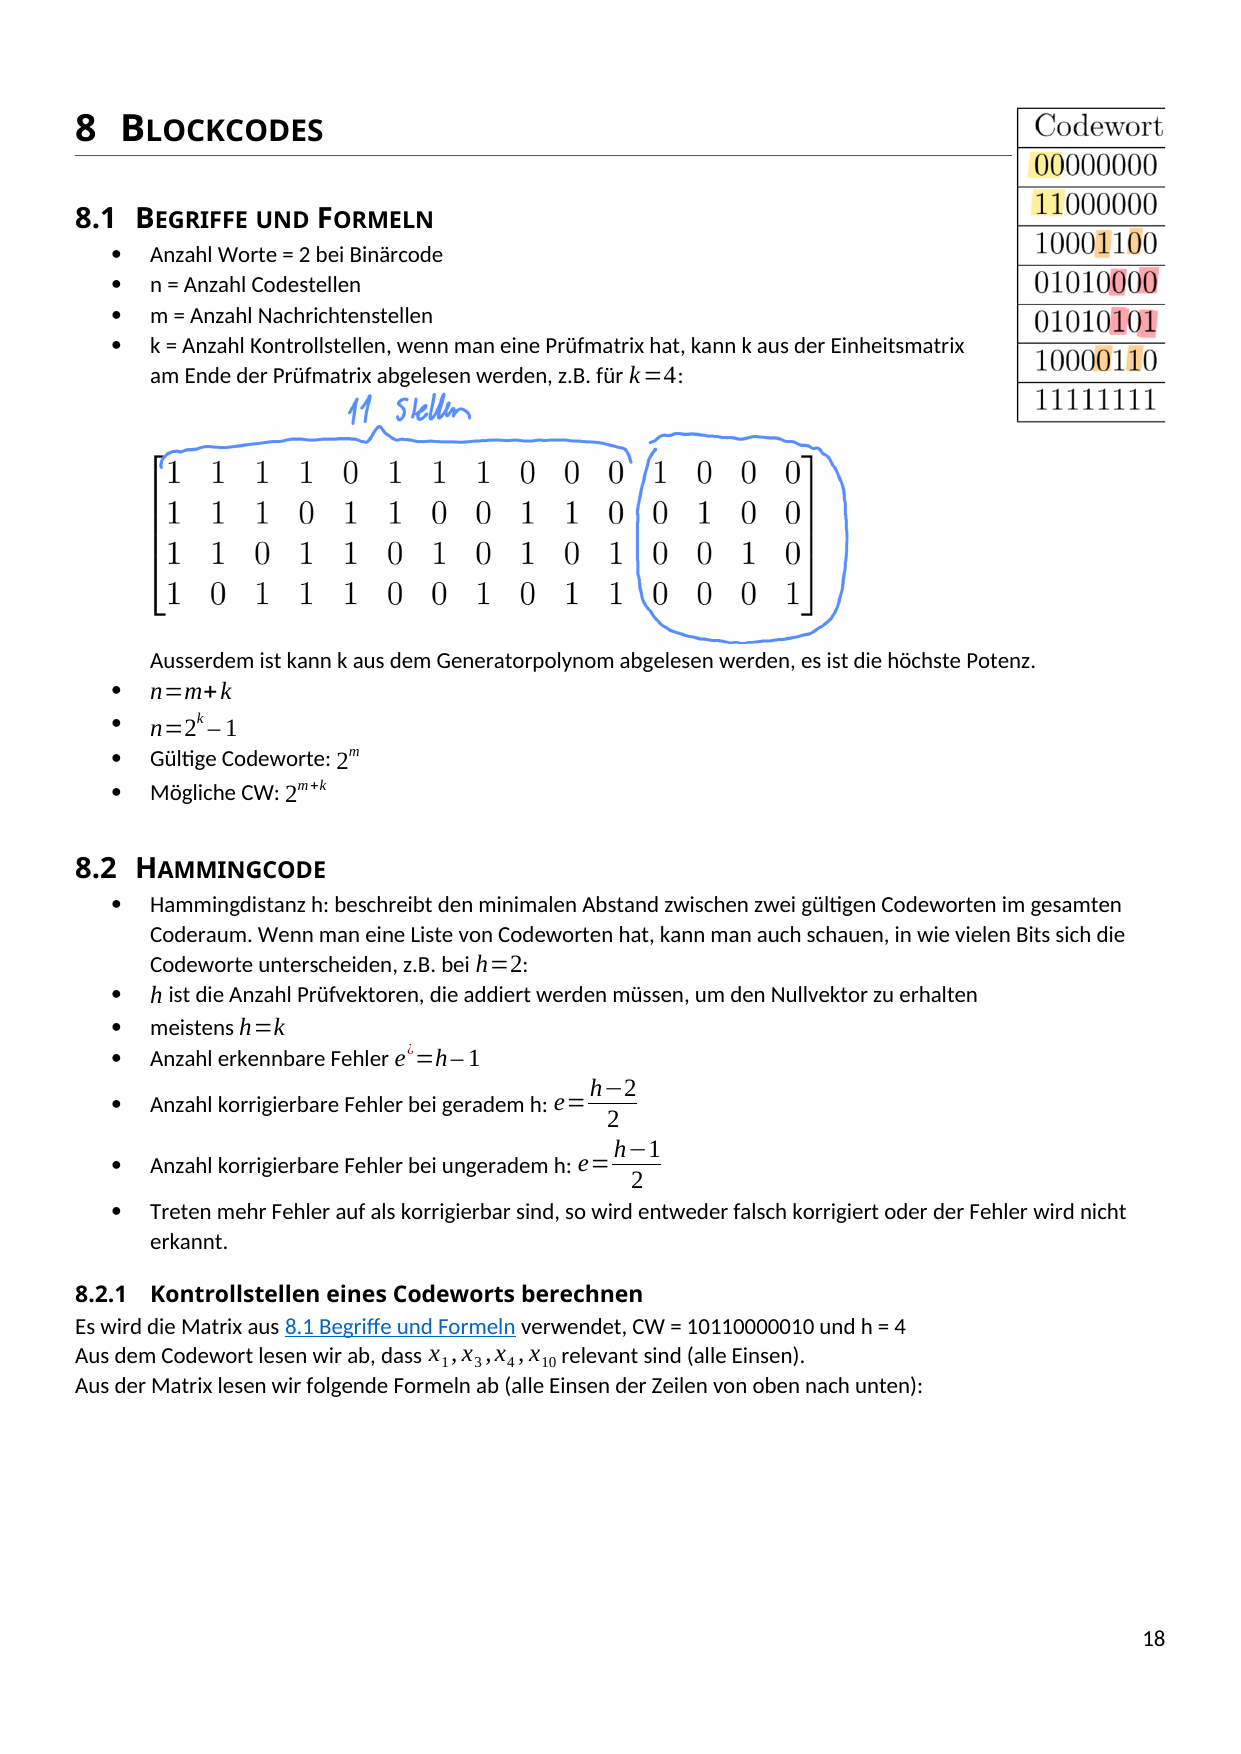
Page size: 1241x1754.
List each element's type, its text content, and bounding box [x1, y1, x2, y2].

picture [1012, 101, 1166, 425]
list ist die Anzahl Prüfvektoren, die addiert werden müssen, um den Nullvektor zu erhalten [112, 980, 1165, 1011]
subtitle Blockcodes [75, 102, 1012, 155]
subtitle Begriffe und Formeln [75, 197, 1012, 237]
list Anzahl erkennbare Fehler [112, 1043, 1165, 1072]
list Hammingdistanz h: beschreibt den minimalen Abstand zwischen zwei gültigen Codeworten im gesamten Coderaum. Wenn man eine Liste von Codeworten hat, kann man auch schauen, in wie vielen Bits sich die Codeworte unterscheiden, z.B. bei : [112, 890, 1165, 978]
subtitle Hammingcode [75, 847, 1165, 887]
list Gültige Codeworte: [112, 743, 1165, 774]
list Ausserdem ist kann k aus dem Generatorpolynom abgelesen werden, es ist die höchste Potenz. [150, 646, 1165, 674]
list Mögliche CW: [112, 776, 1165, 807]
text Es wird die Matrix aus 8.1 Begriffe und Formeln verwendet, CW = 10110000010 und h = 4 [75, 1312, 1165, 1340]
text Aus der Matrix lesen wir folgende Formeln ab (alle Einsen der Zeilen von oben nach unten): [75, 1371, 1165, 1399]
list n = Anzahl Codestellen [112, 271, 1012, 298]
picture [150, 391, 849, 644]
subtitle Kontrollstellen eines Codeworts berechnen [75, 1278, 1165, 1309]
list meistens [112, 1013, 1165, 1041]
list Anzahl Worte = 2 bei Binärcode [112, 240, 1012, 268]
list Anzahl korrigierbare Fehler bei geradem h: [112, 1074, 1165, 1133]
list Treten mehr Fehler auf als korrigierbar sind, so wird entweder falsch korrigiert oder der Fehler wird nicht erkannt. [112, 1197, 1165, 1255]
list Anzahl korrigierbare Fehler bei ungeradem h: [112, 1136, 1165, 1194]
text Aus dem Codewort lesen wir ab, dass relevant sind (alle Einsen). [75, 1340, 1165, 1371]
list m = Anzahl Nachrichtenstellen [112, 301, 1012, 329]
